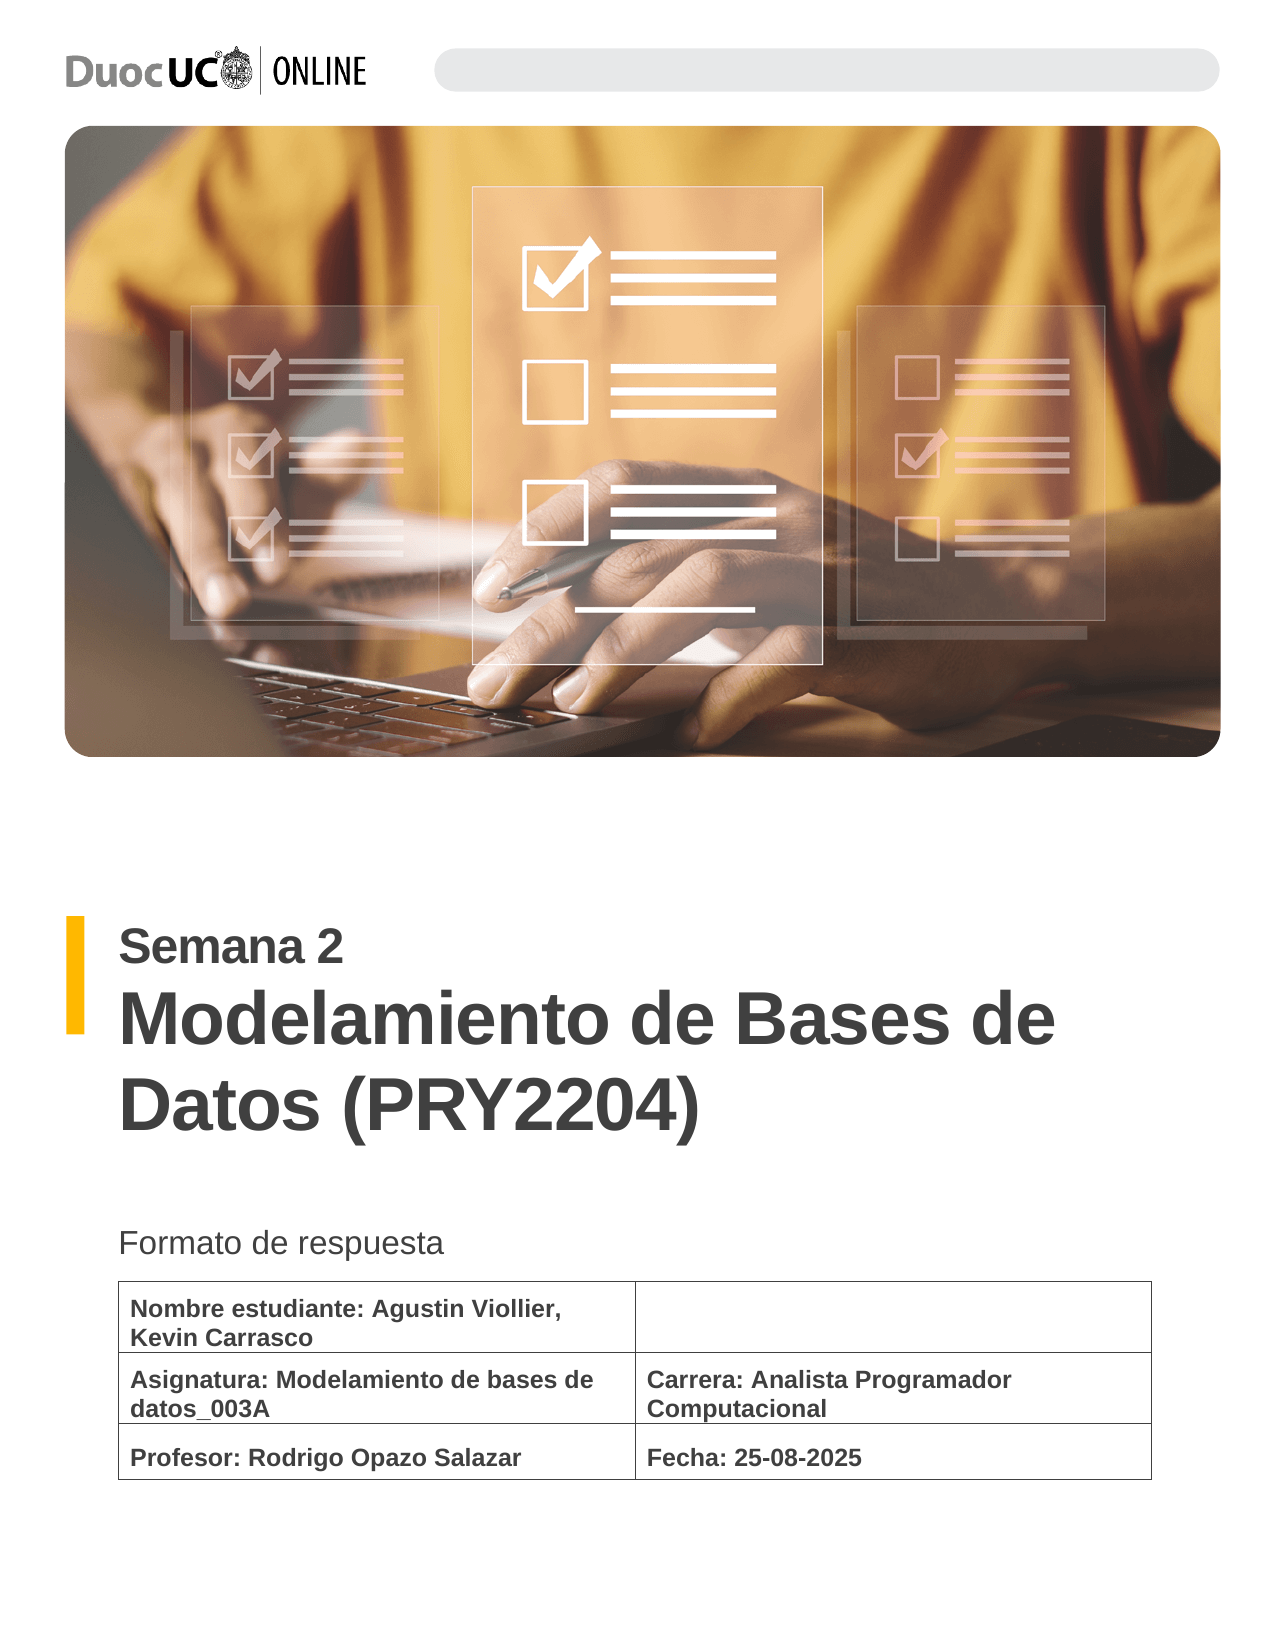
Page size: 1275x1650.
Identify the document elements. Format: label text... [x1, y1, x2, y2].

table_cell Profesor: Rodrigo Opazo Salazar [119, 1424, 635, 1479]
text Modelamiento de Bases de Datos (PRY2204) [118, 974, 1152, 1146]
table_header Nombre estudiante: Agustin Viollier, Kevin Carrasco [119, 1282, 635, 1352]
table_cell Fecha: 25-08-2025 [636, 1424, 1151, 1479]
text Semana 2 [118, 916, 1152, 974]
text Formato de respuesta [118, 1223, 1152, 1261]
picture [46, 20, 386, 113]
picture [64, 125, 1221, 757]
table_cell Asignatura: Modelamiento de bases de datos_003A [119, 1353, 635, 1423]
table_cell Carrera: Analista Programador Computacional [636, 1353, 1151, 1423]
table_header [636, 1282, 1151, 1352]
